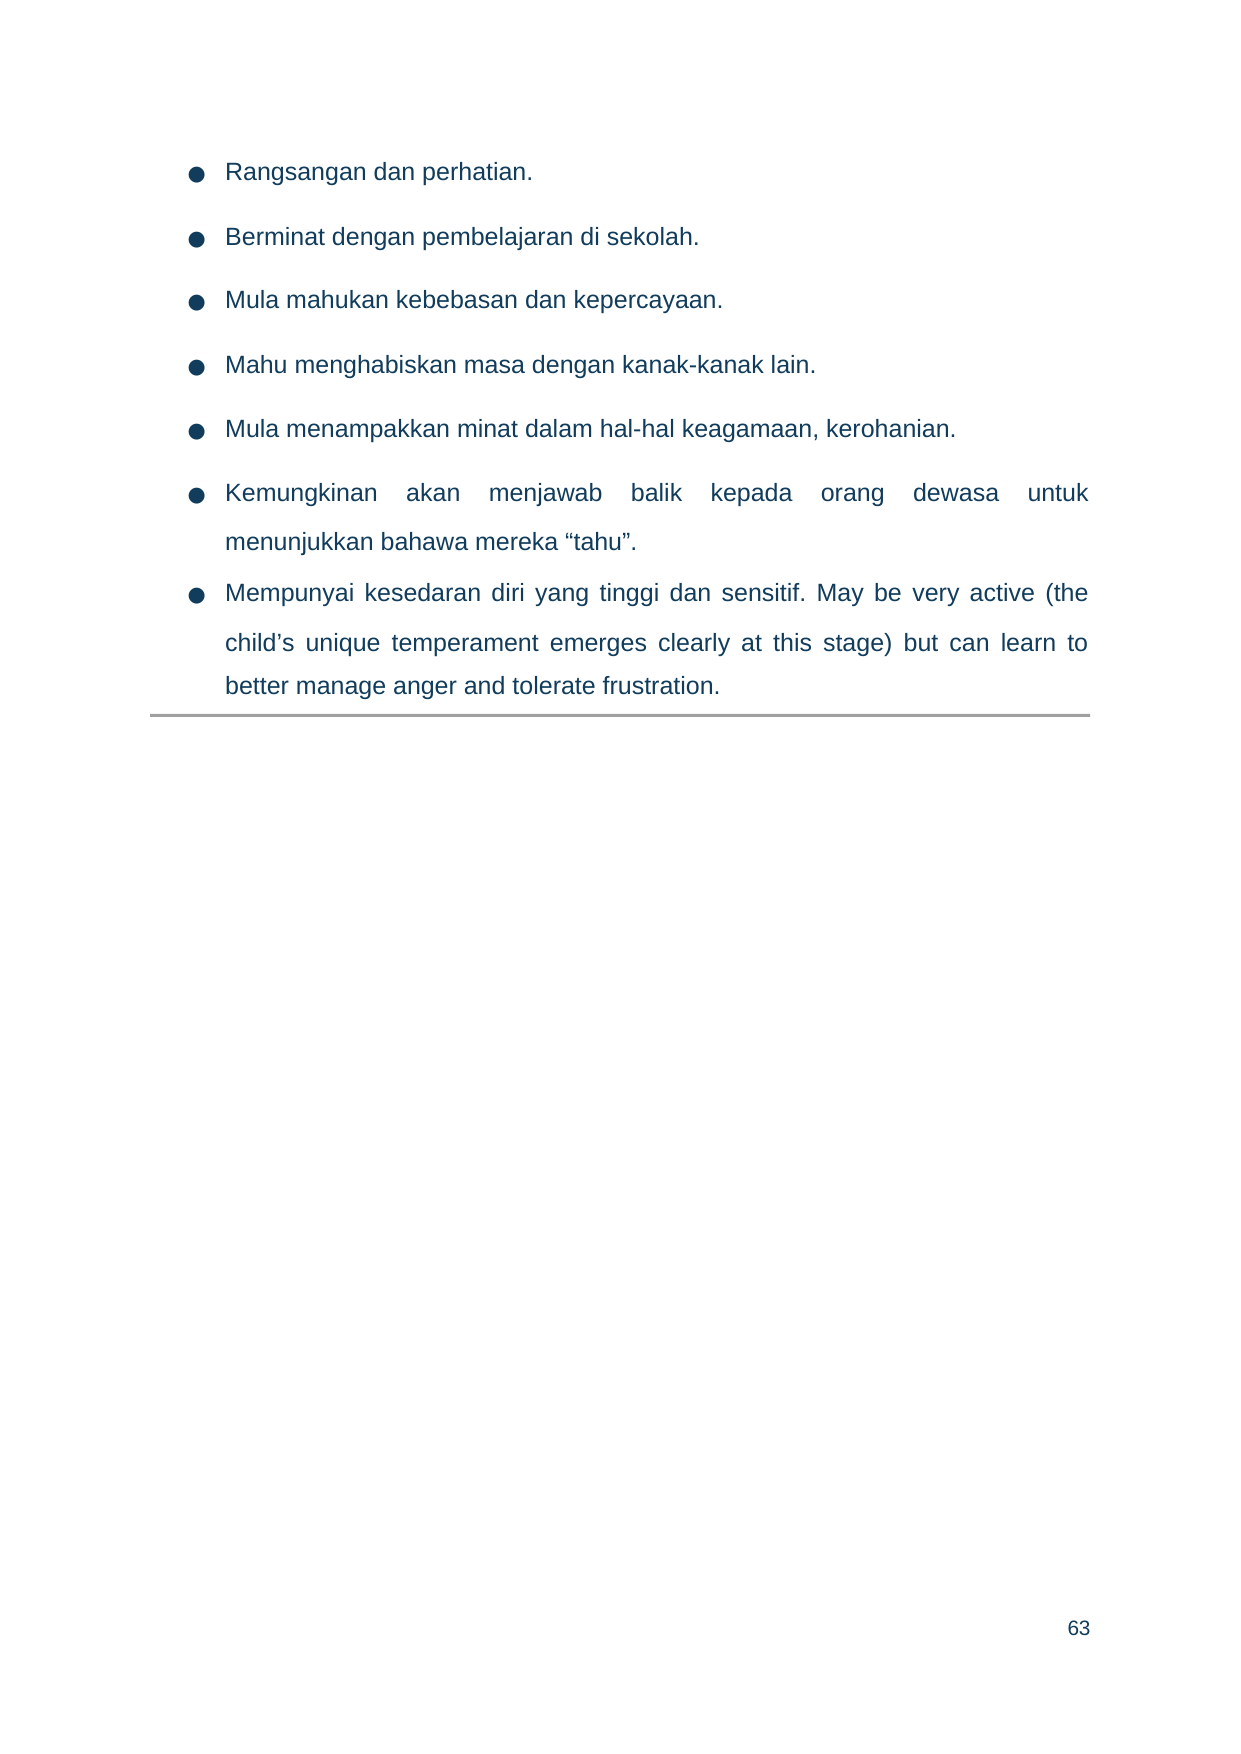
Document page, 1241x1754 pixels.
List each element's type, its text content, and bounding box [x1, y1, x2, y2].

list Mempunyai kesedaran diri yang tinggi dan sensitif. May be very active (the child’s unique temperament emerges clearly at this stage) but can learn to better manage anger and tolerate frustration. [187, 571, 1090, 699]
list Mula menampakkan minat dalam hal-hal keagamaan, kerohanian. [187, 406, 1090, 449]
list Mula mahukan kebebasan dan kepercayaan. [187, 278, 1090, 321]
list Rangsangan dan perhatian. [187, 150, 1090, 193]
list Berminat dengan pembelajaran di sekolah. [187, 214, 1090, 257]
list Mahu menghabiskan masa dengan kanak-kanak lain. [187, 342, 1090, 385]
list Kemungkinan akan menjawab balik kepada orang dewasa untuk menunjukkan bahawa mereka “tahu”. [187, 470, 1090, 556]
